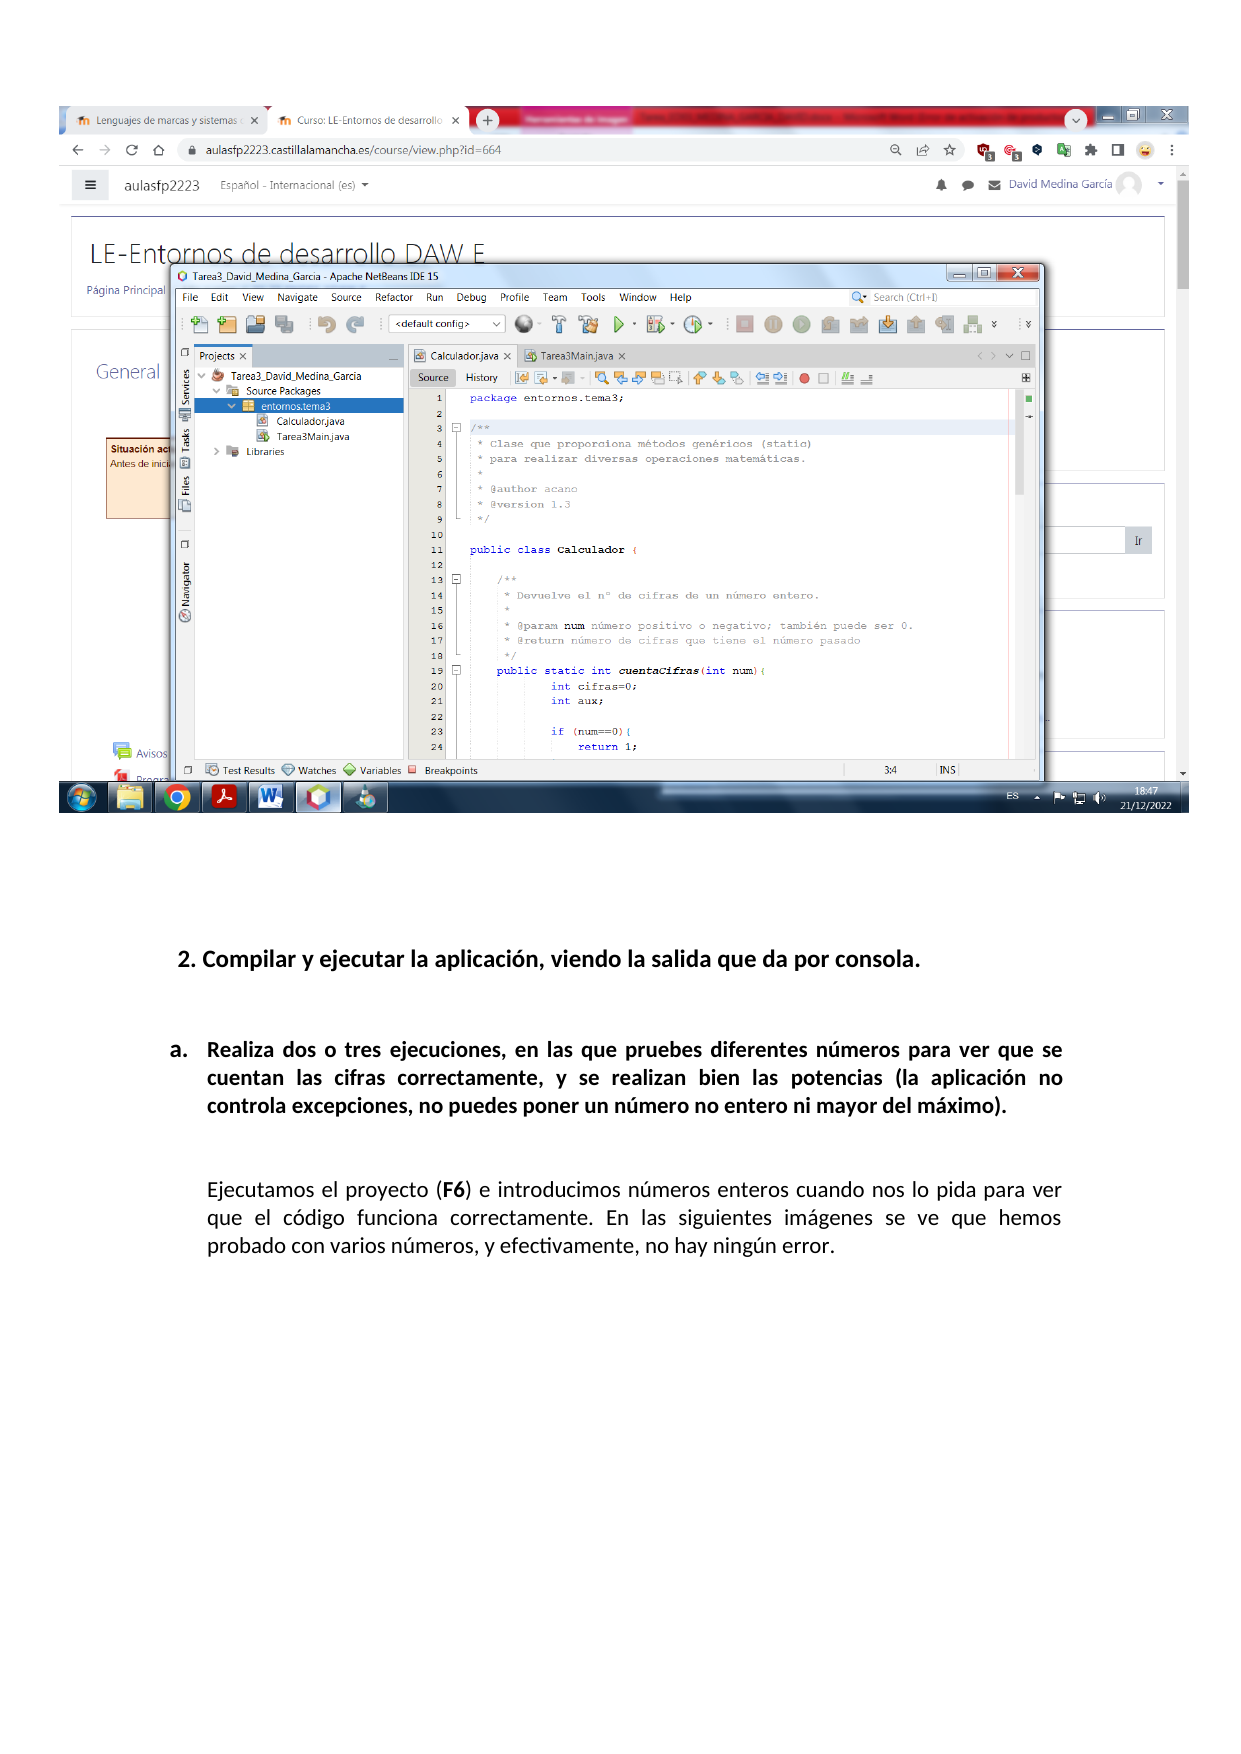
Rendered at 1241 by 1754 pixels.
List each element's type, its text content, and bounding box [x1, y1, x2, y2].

text 2. Compilar y ejecutar la aplicación, viendo la salida que da por consola. [177, 944, 1063, 974]
text Ejecutamos el proyecto (F6) e introducimos números enteros cuando nos lo pida para ver que el código funciona correctamente. En las siguientes imágenes se ve que hemos probado con varios números, y efectivamente, no hay ningún error. [207, 1175, 1063, 1259]
picture [59, 106, 1189, 813]
list Realiza dos o tres ejecuciones, en las que pruebes diferentes números para ver que se cuentan las cifras correctamente, y se realizan bien las potencias (la aplicación no controla excepciones, no puedes poner un número no entero ni mayor del máximo). [169, 1033, 1063, 1119]
